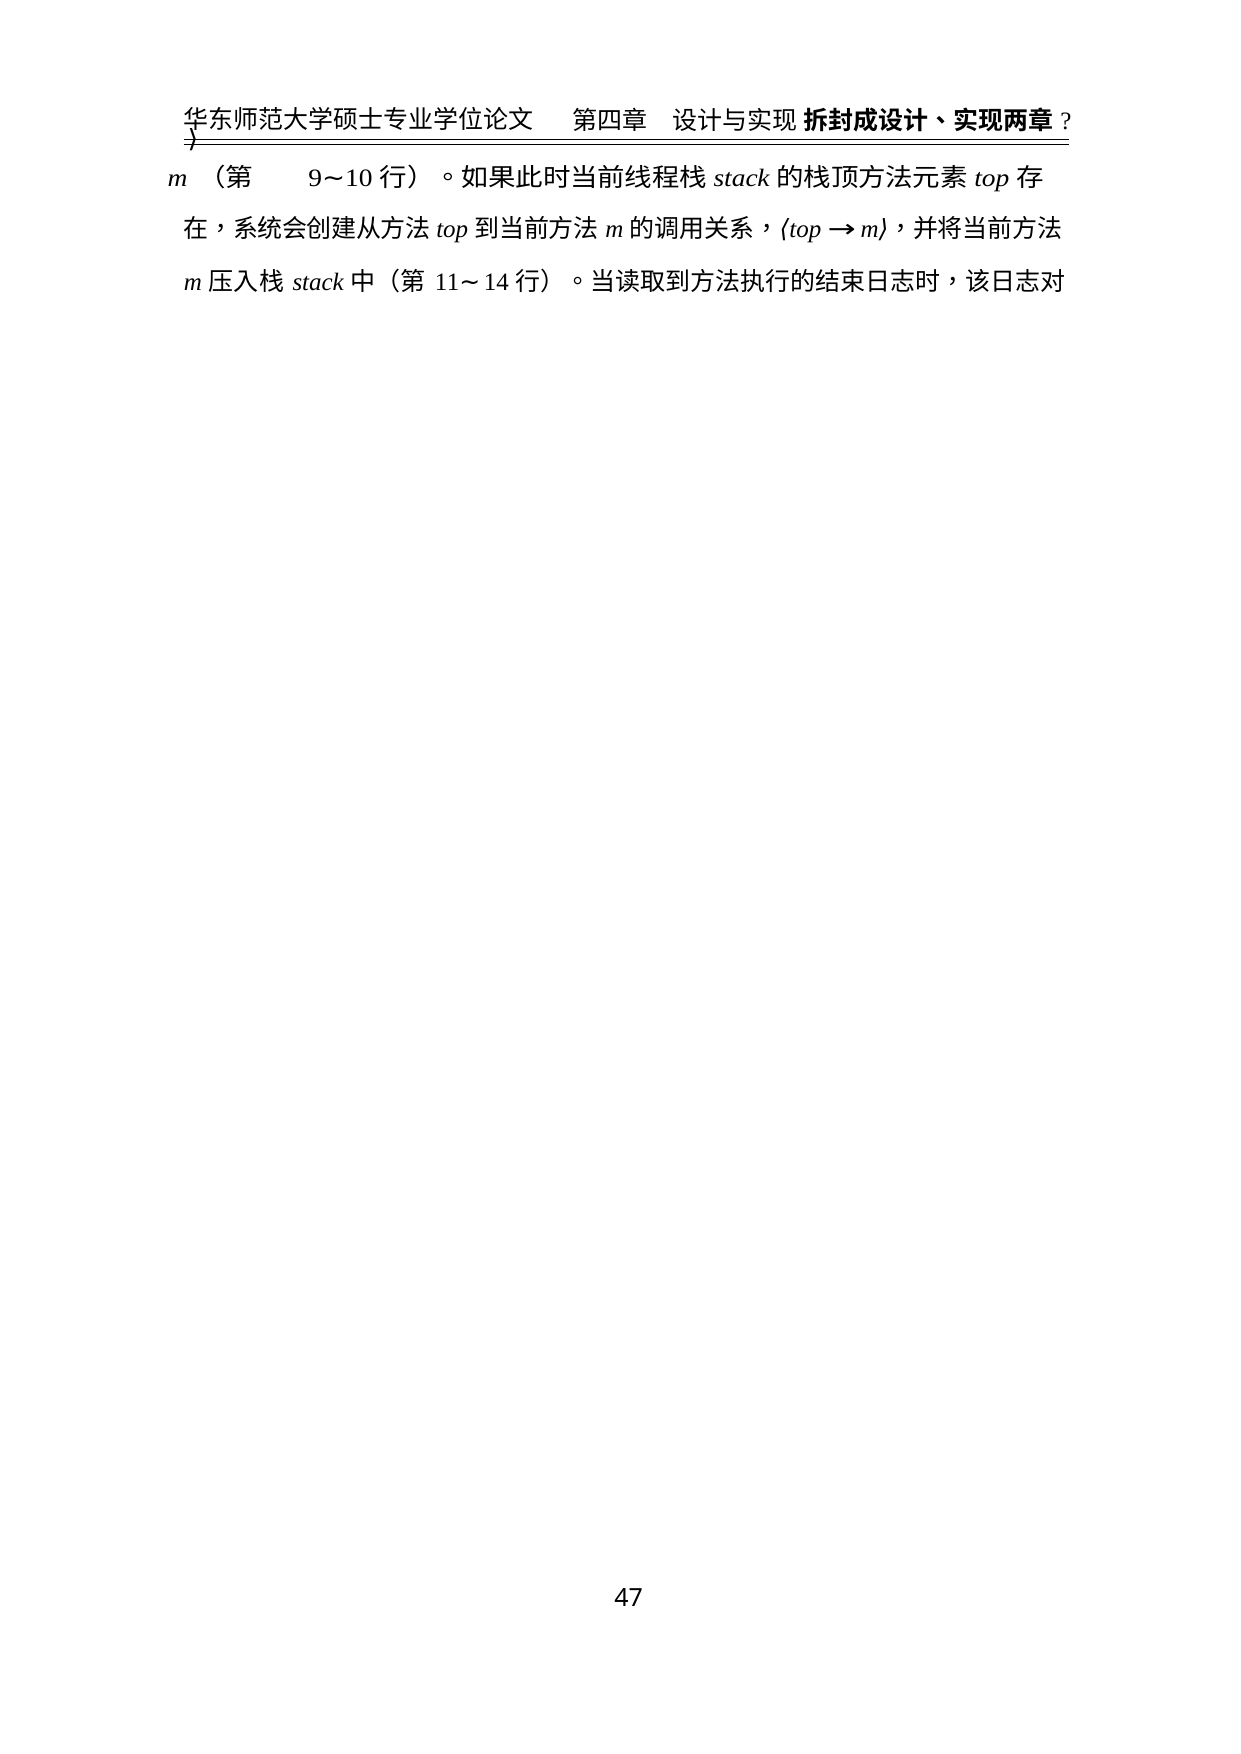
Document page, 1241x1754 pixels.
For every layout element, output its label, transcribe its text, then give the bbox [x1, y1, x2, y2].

text m⟩（第 9∼10 行）。如果此时当前线程栈 stack 的栈顶方法元素 top 存 [308, 144, 1188, 197]
text 在，系统会创建从方法 top 到当前方法 m 的调用关系，⟨top → m⟩，并将当前方法 [184, 210, 1188, 244]
text m 压入栈 stack 中（第 11∼ 14 行）。当读取到方法执行的结束日志时，该日志对 [184, 264, 1188, 298]
text m⟩（第 9∼10 行）。如果此时当前线程栈 stack 的栈顶方法元素 top 存 [167, 144, 293, 197]
